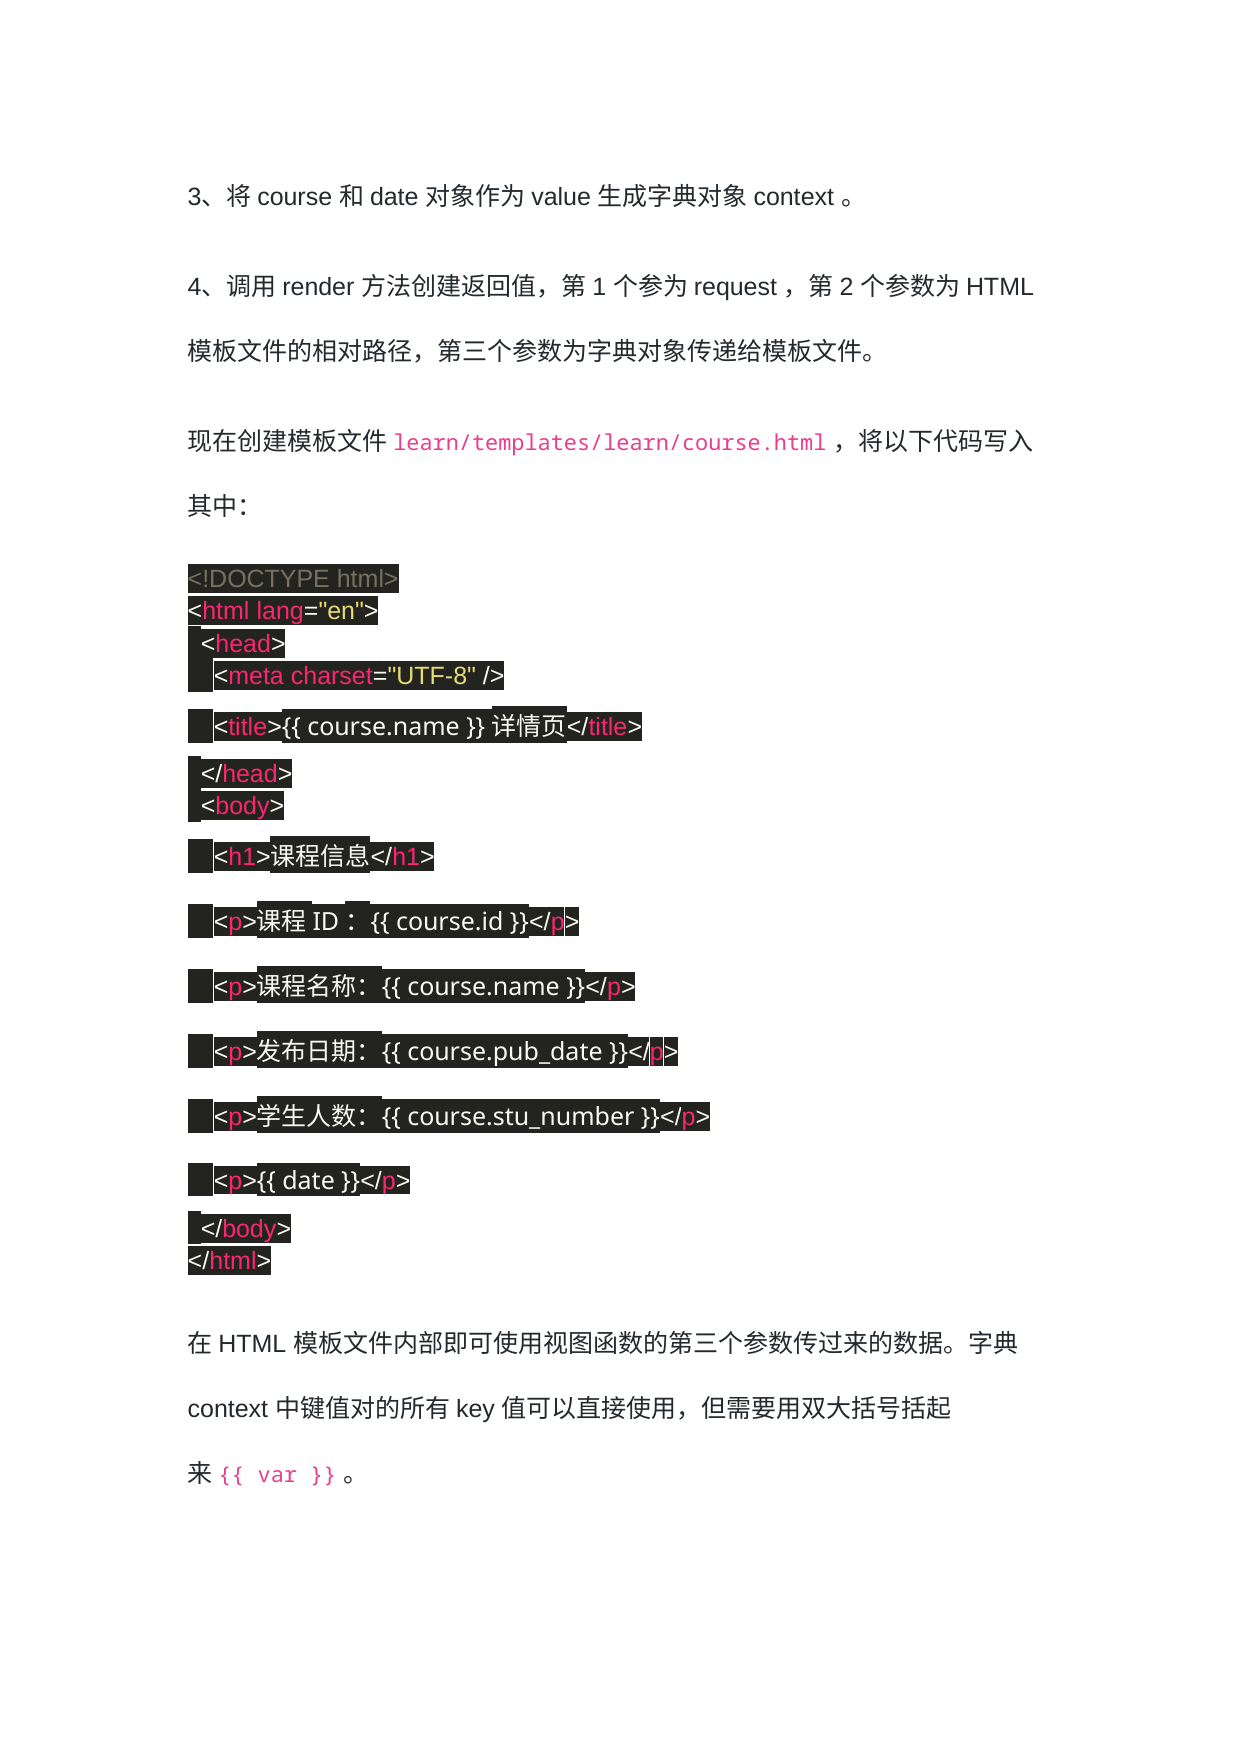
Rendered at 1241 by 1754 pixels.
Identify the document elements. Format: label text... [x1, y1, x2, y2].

text <p>课程 ID ：{{ course.id }}</p> [187, 887, 1053, 952]
text <p>发布日期：{{ course.pub_date }}</p> [187, 1017, 1053, 1082]
text 在 HTML 模板文件内部即可使用视图函数的第三个参数传过来的数据。字典 context 中键值对的所有 key 值可以直接使用，但需要用双大括号括起来 {{ var }} 。 [187, 1309, 1053, 1504]
text </body> [201, 1212, 1053, 1244]
text <!DOCTYPE html> [187, 562, 1053, 594]
text <h1>课程信息</h1> [187, 822, 1053, 887]
text <p>{{ date }}</p> [187, 1147, 1053, 1212]
text <body> [201, 789, 1053, 822]
text 4、调用 render 方法创建返回值，第 1 个参为 request ，第 2 个参数为 HTML 模板文件的相对路径，第三个参数为字典对象传递给模板文件。 [187, 252, 1053, 382]
text </head> [201, 757, 1053, 789]
text <title>{{ course.name }} 详情页</title> [187, 692, 1053, 757]
text 3、将 course 和 date 对象作为 value 生成字典对象 context 。 [187, 162, 1053, 227]
text <p>课程名称：{{ course.name }}</p> [187, 952, 1053, 1017]
text <html lang="en"> [187, 594, 1053, 627]
text 现在创建模板文件 learn/templates/learn/course.html ，将以下代码写入其中： [187, 407, 1053, 537]
text <p>学生人数：{{ course.stu_number }}</p> [187, 1082, 1053, 1147]
text <head> [201, 627, 1053, 659]
text </html> [187, 1244, 1053, 1277]
text <meta charset="UTF-8" /> [213, 659, 1053, 692]
